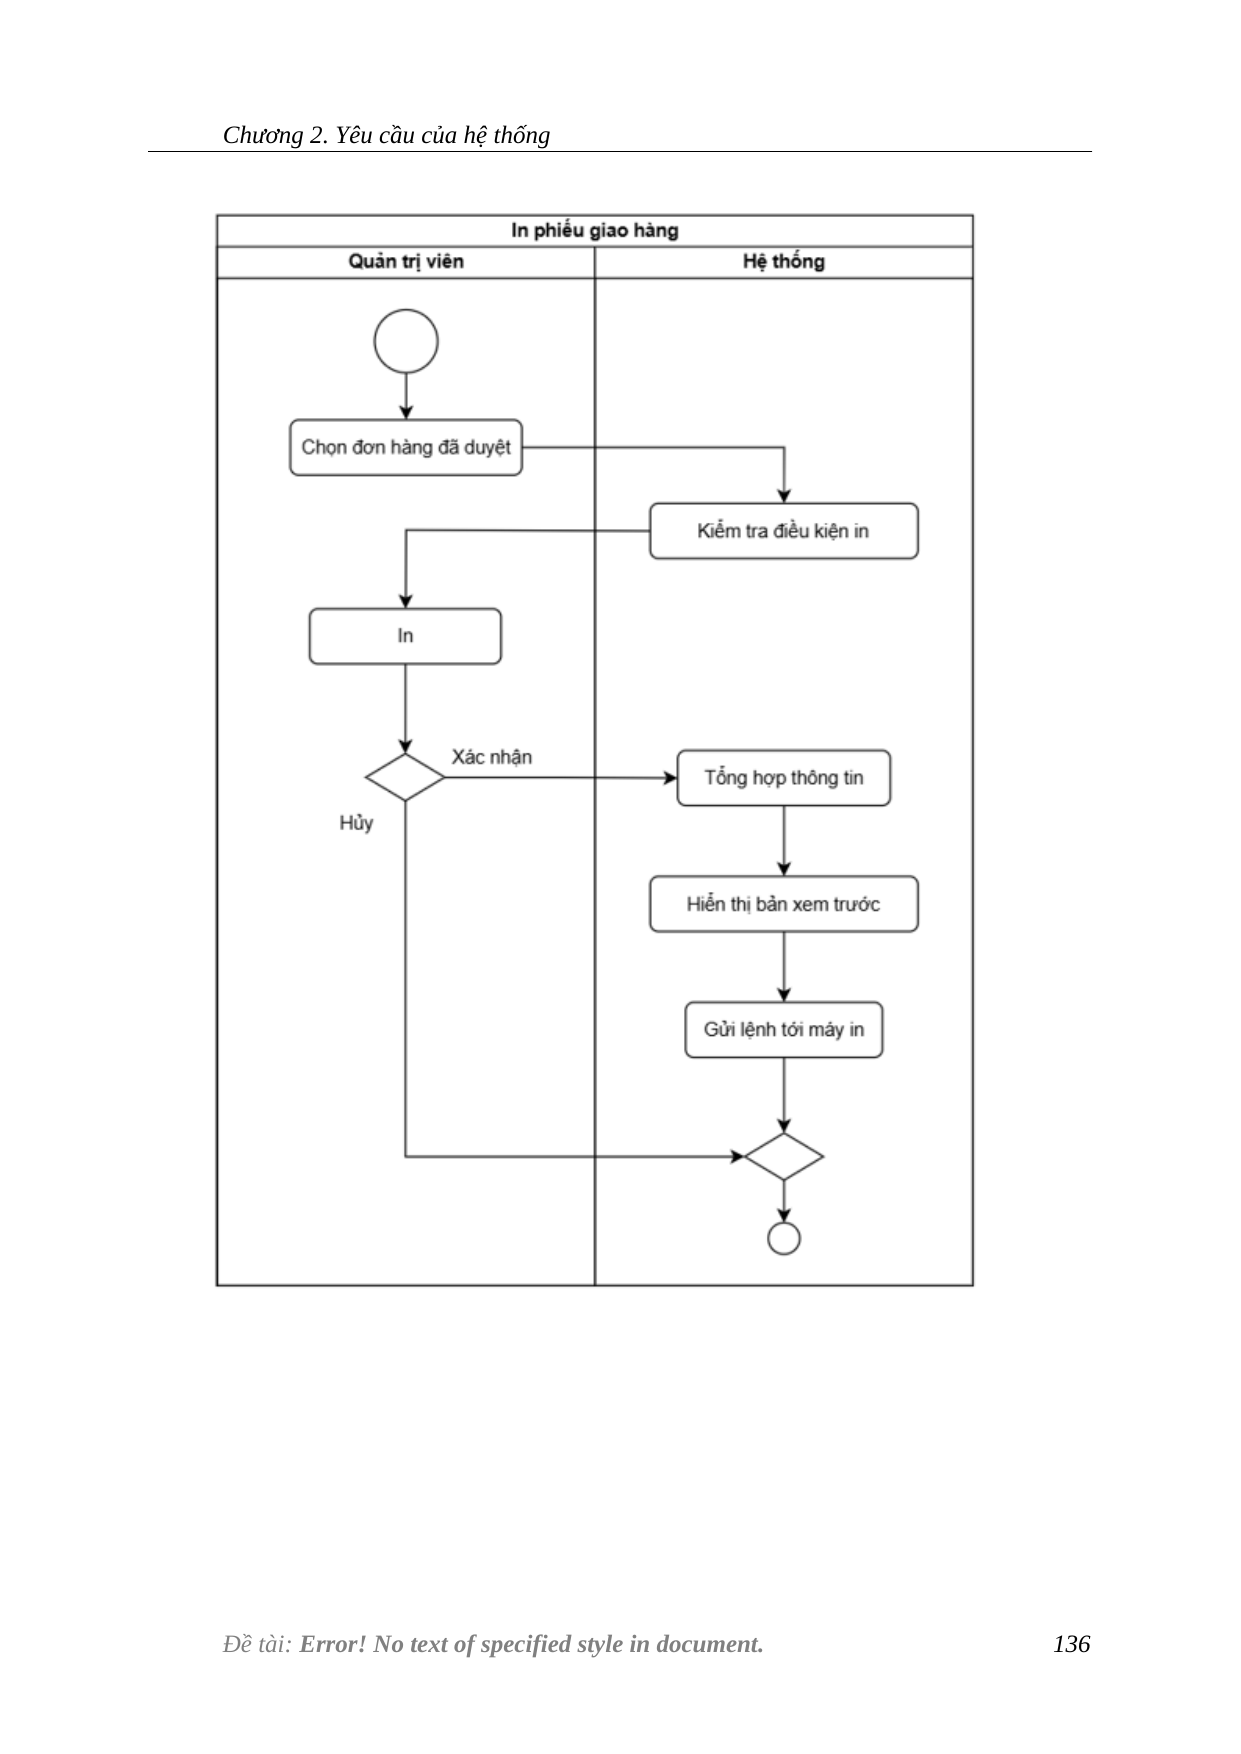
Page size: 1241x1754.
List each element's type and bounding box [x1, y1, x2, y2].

picture [206, 206, 985, 1304]
